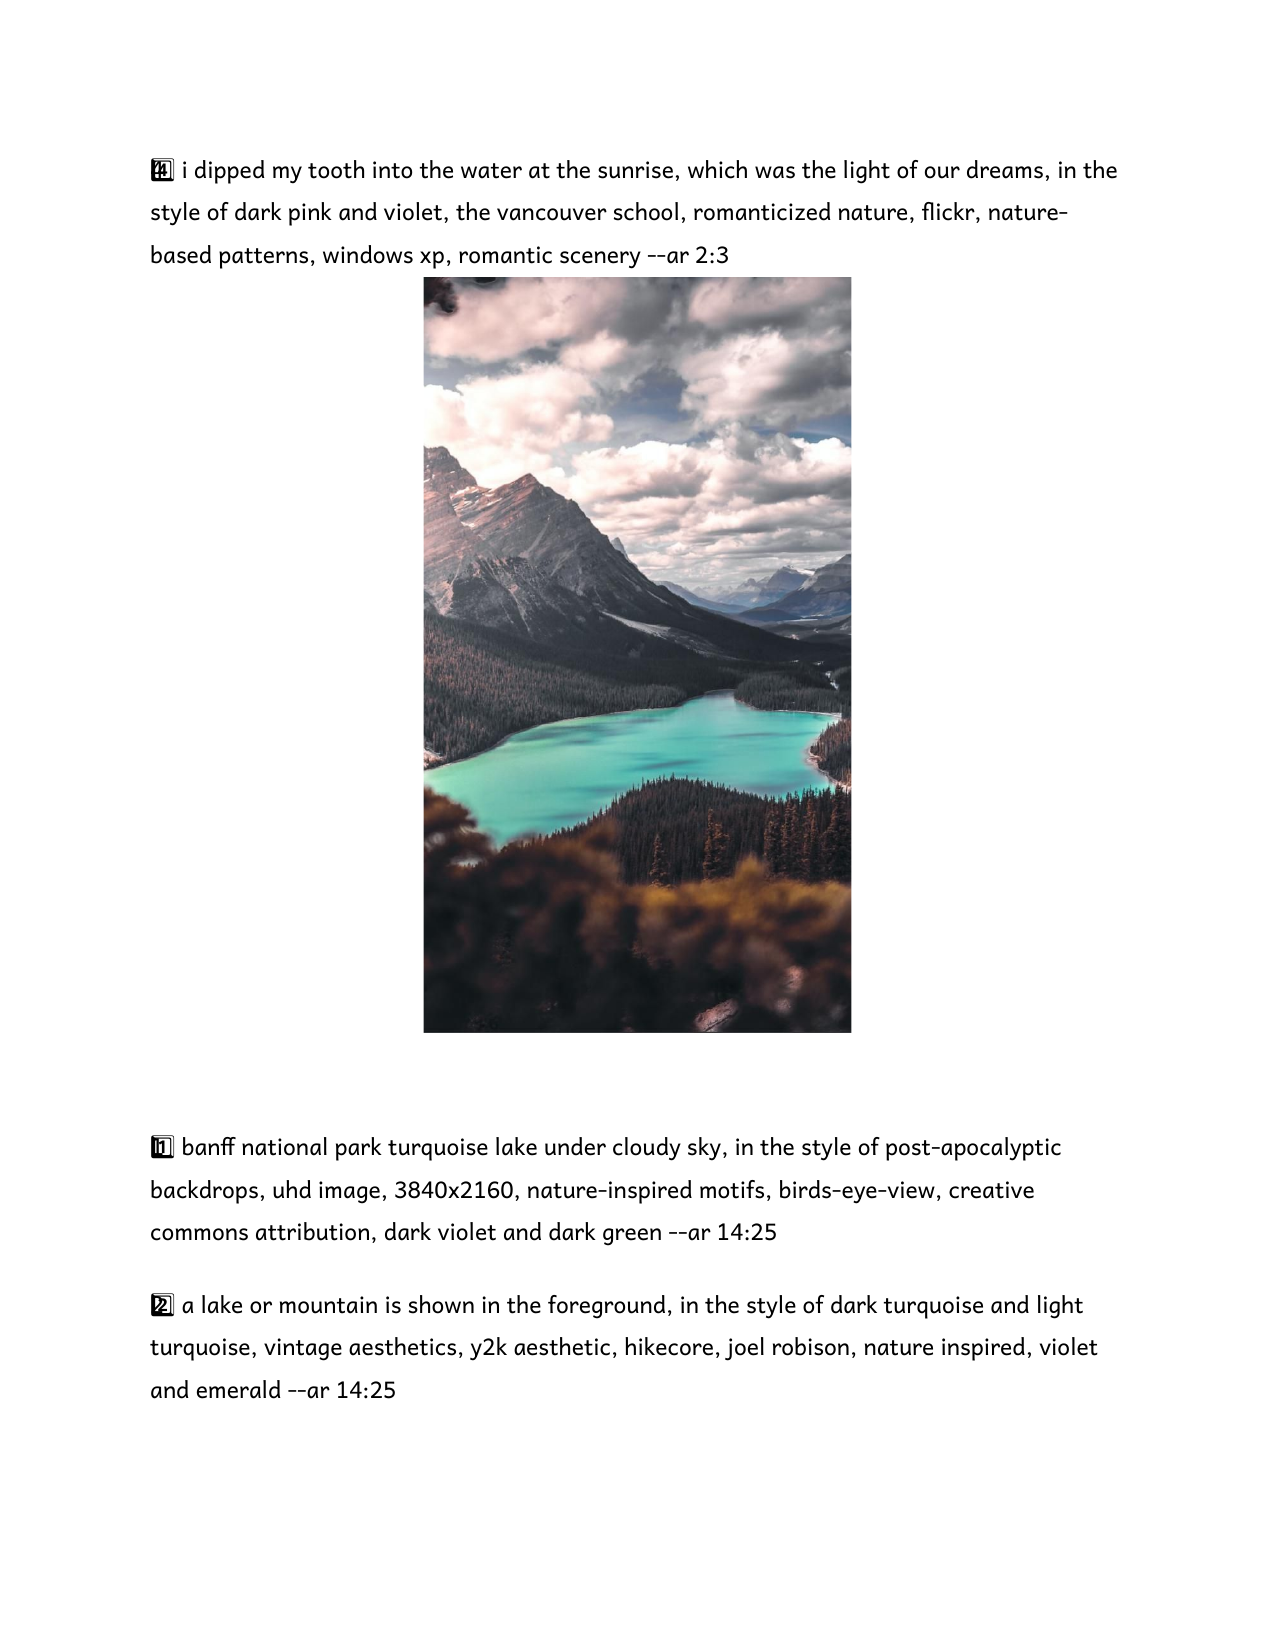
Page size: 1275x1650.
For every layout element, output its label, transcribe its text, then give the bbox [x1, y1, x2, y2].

text 4️⃣ i dipped my tooth into the water at the sunrise, which was the light of our dreams, in the style of dark pink and violet, the vancouver school, romanticized nature, flickr, nature-based patterns, windows xp, romantic scenery --ar 2:3 [150, 150, 1125, 272]
picture [423, 277, 852, 1033]
text 1️⃣ banff national park turquoise lake under cloudy sky, in the style of post-apocalyptic backdrops, uhd image, 3840x2160, nature-inspired motifs, birds-eye-view, creative commons attribution, dark violet and dark green --ar 14:25 [150, 1127, 1125, 1249]
text 2️⃣ a lake or mountain is shown in the foreground, in the style of dark turquoise and light turquoise, vintage aesthetics, y2k aesthetic, hikecore, joel robison, nature inspired, violet and emerald --ar 14:25 [150, 1285, 1125, 1407]
